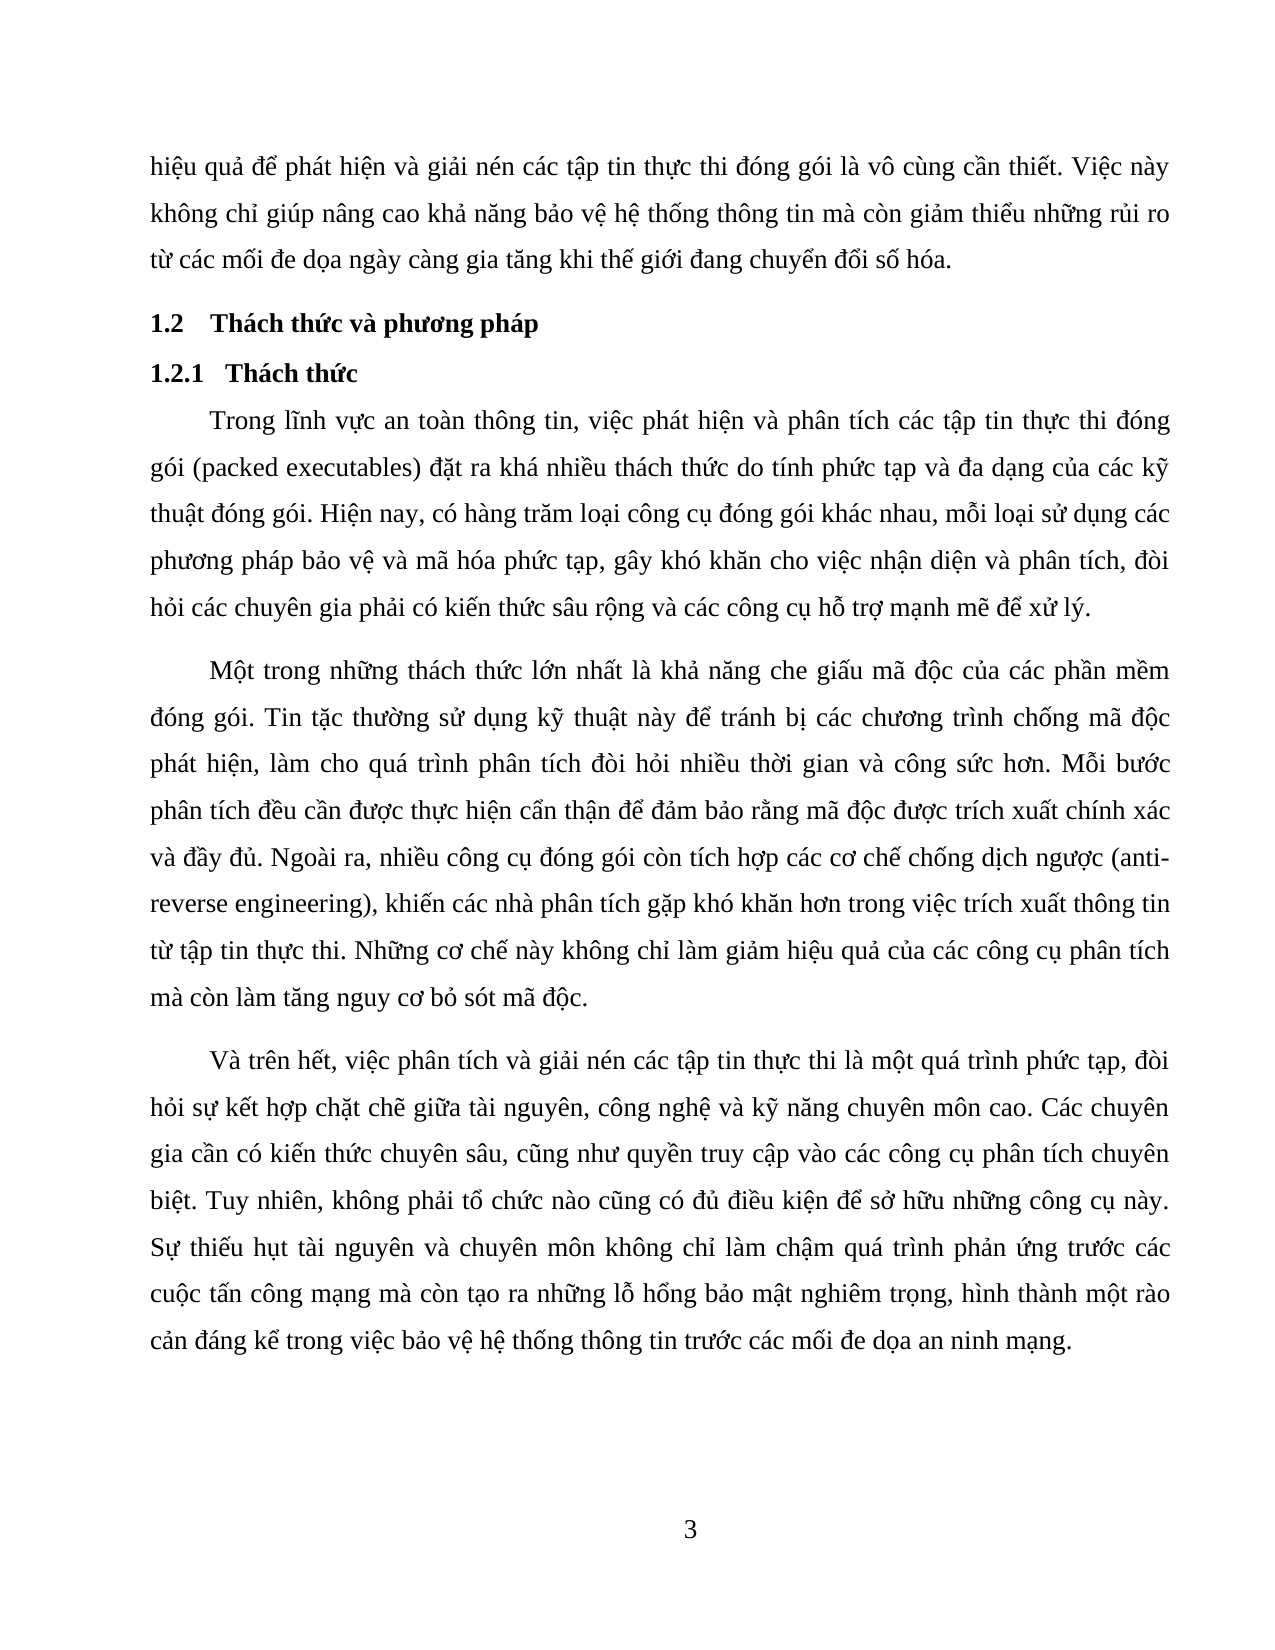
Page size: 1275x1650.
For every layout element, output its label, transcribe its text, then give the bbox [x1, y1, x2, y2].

text Trong lĩnh vực an toàn thông tin, việc phát hiện và phân tích các tập tin thực thi đóng gói (packed executables) đặt ra khá nhiều thách thức do tính phức tạp và đa dạng của các kỹ thuật đóng gói. Hiện nay, có hàng trăm loại công cụ đóng gói khác nhau, mỗi loại sử dụng các phương pháp bảo vệ và mã hóa phức tạp, gây khó khăn cho việc nhận diện và phân tích, đòi hỏi các chuyên gia phải có kiến thức sâu rộng và các công cụ hỗ trợ mạnh mẽ để xử lý. [150, 451, 1172, 669]
text Và trên hết, việc phân tích và giải nén các tập tin thực thi là một quá trình phức tạp, đòi hỏi sự kết hợp chặt chẽ giữa tài nguyên, công nghệ và kỹ năng chuyên môn cao. Các chuyên gia cần có kiến thức chuyên sâu, cũng như quyền truy cập vào các công cụ phân tích chuyên biệt. Tuy nhiên, không phải tổ chức nào cũng có đủ điều kiện để sở hữu những công cụ này. Sự thiếu hụt tài nguyên và chuyên môn không chỉ làm chậm quá trình phản ứng trước các cuộc tấn công mạng mà còn tạo ra những lỗ hổng bảo mật nghiêm trọng, hình thành một rào cản đáng kể trong việc bảo vệ hệ thống thông tin trước các mối đe dọa an ninh mạng. [150, 1091, 1172, 1402]
subtitle Thách thức [150, 404, 1172, 435]
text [150, 150, 1172, 321]
text Một trong những thách thức lớn nhất là khả năng che giấu mã độc của các phần mềm đóng gói. Tin tặc thường sử dụng kỹ thuật này để tránh bị các chương trình chống mã độc phát hiện, làm cho quá trình phân tích đòi hỏi nhiều thời gian và công sức hơn. Mỗi bước phân tích đều cần được thực hiện cẩn thận để đảm bảo rằng mã độc được trích xuất chính xác và đầy đủ. Ngoài ra, nhiều công cụ đóng gói còn tích hợp các cơ chế chống dịch ngược (anti-reverse engineering), khiến các nhà phân tích gặp khó khăn hơn trong việc trích xuất thông tin từ tập tin thực thi. Những cơ chế này không chỉ làm giảm hiệu quả của các công cụ phân tích mà còn làm tăng nguy cơ bỏ sót mã độc. [150, 701, 1172, 1059]
subtitle Thách thức và phương pháp [150, 353, 1172, 384]
